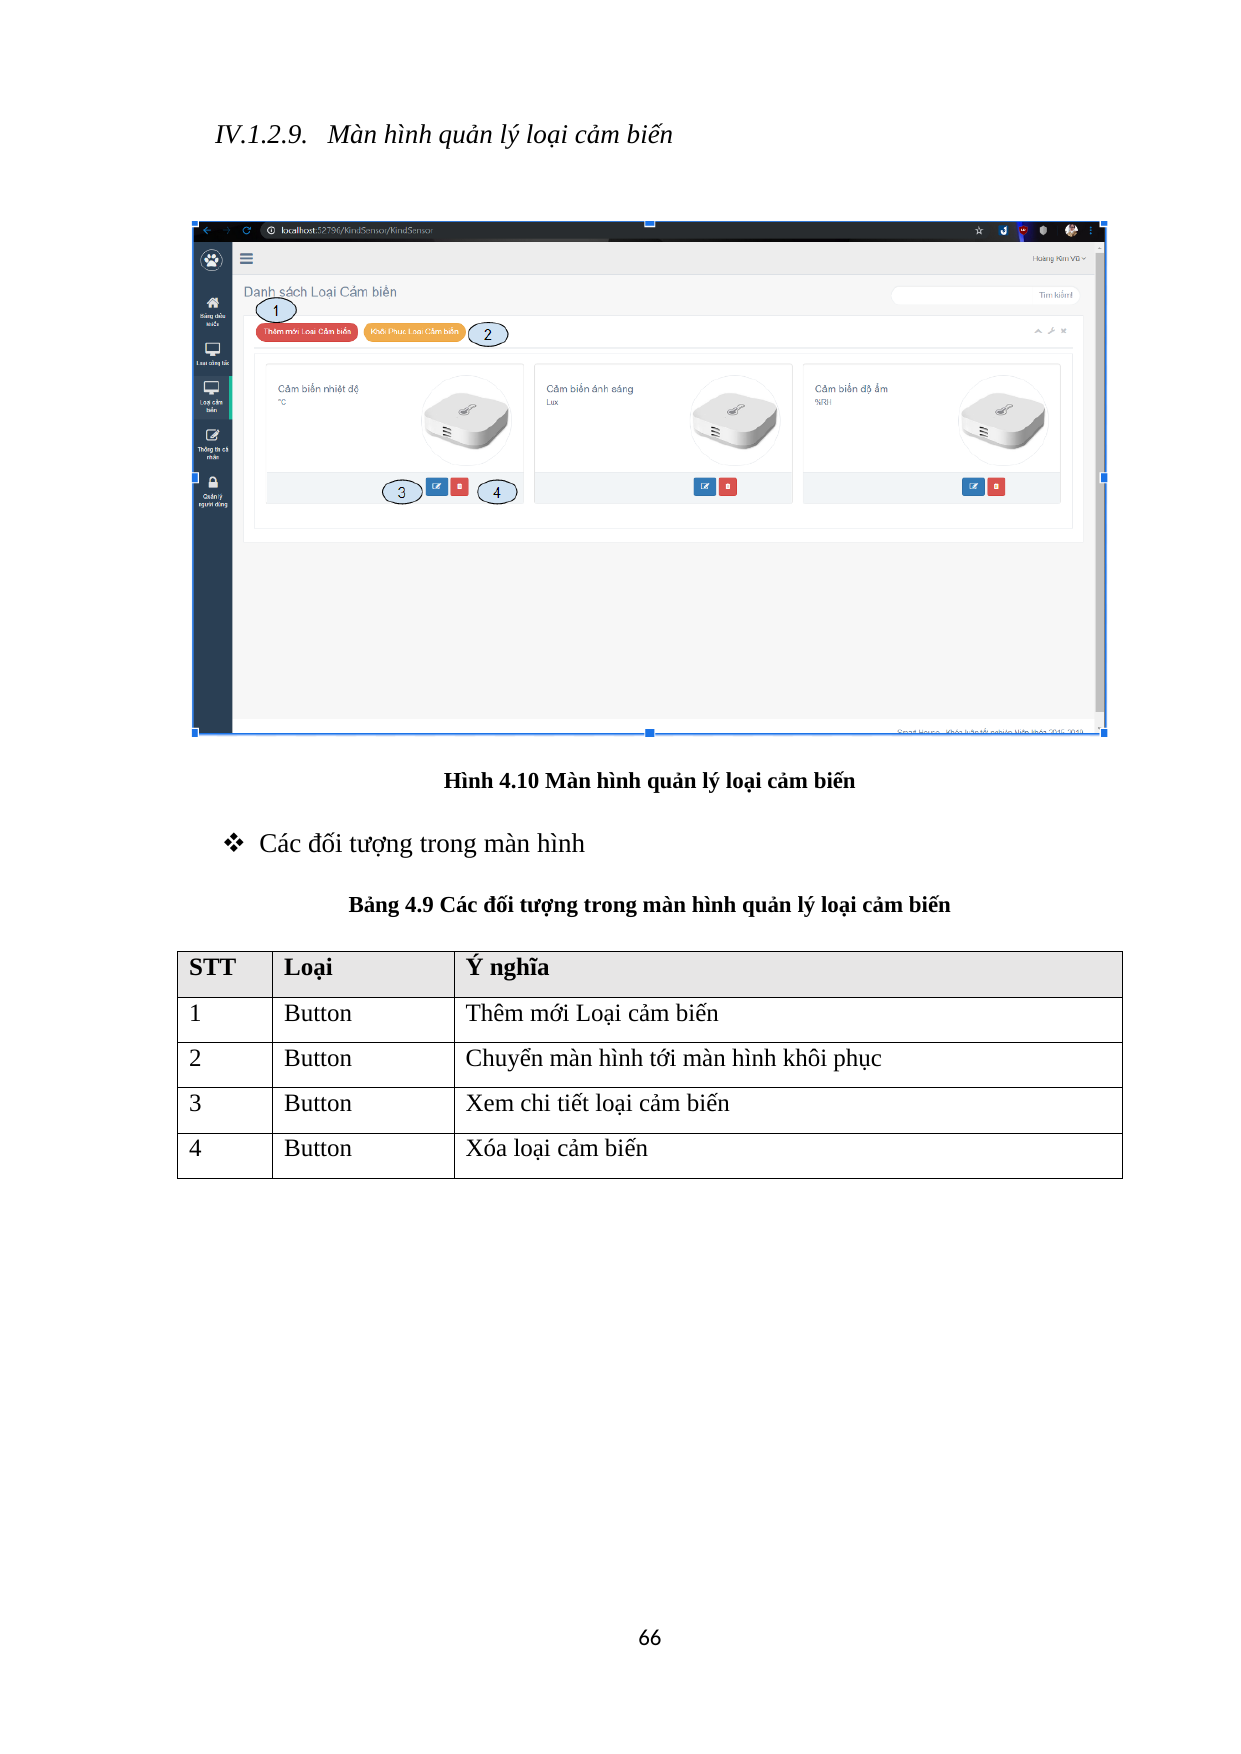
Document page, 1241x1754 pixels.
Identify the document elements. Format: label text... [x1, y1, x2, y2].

table_cell Button [273, 1043, 454, 1087]
table_cell 3 [178, 1088, 272, 1132]
list Các đối tượng trong màn hình [222, 827, 1122, 859]
table_cell Thêm mới Loại cảm biến [455, 998, 1122, 1042]
table_cell 1 [178, 998, 272, 1042]
table_cell Button [273, 998, 454, 1042]
table_cell 4 [178, 1134, 272, 1178]
table_cell Xóa loại cảm biến [455, 1134, 1122, 1178]
table_header Loại [273, 952, 454, 997]
table_cell Button [273, 1134, 454, 1178]
picture [191, 221, 1108, 737]
text Bảng 4.9 Các đối tượng trong màn hình quản lý loại cảm biến [177, 891, 1122, 917]
table_cell Xem chi tiết loại cảm biến [455, 1088, 1122, 1132]
table_cell Chuyển màn hình tới màn hình khôi phục [455, 1043, 1122, 1087]
table_cell Button [273, 1088, 454, 1132]
table_header STT [178, 952, 272, 997]
table_header Ý nghĩa [455, 952, 1122, 997]
table_cell 2 [178, 1043, 272, 1087]
text Màn hình quản lý loại cảm biến [215, 118, 1122, 149]
text Hình 4.10 Màn hình quản lý loại cảm biến [177, 767, 1122, 793]
